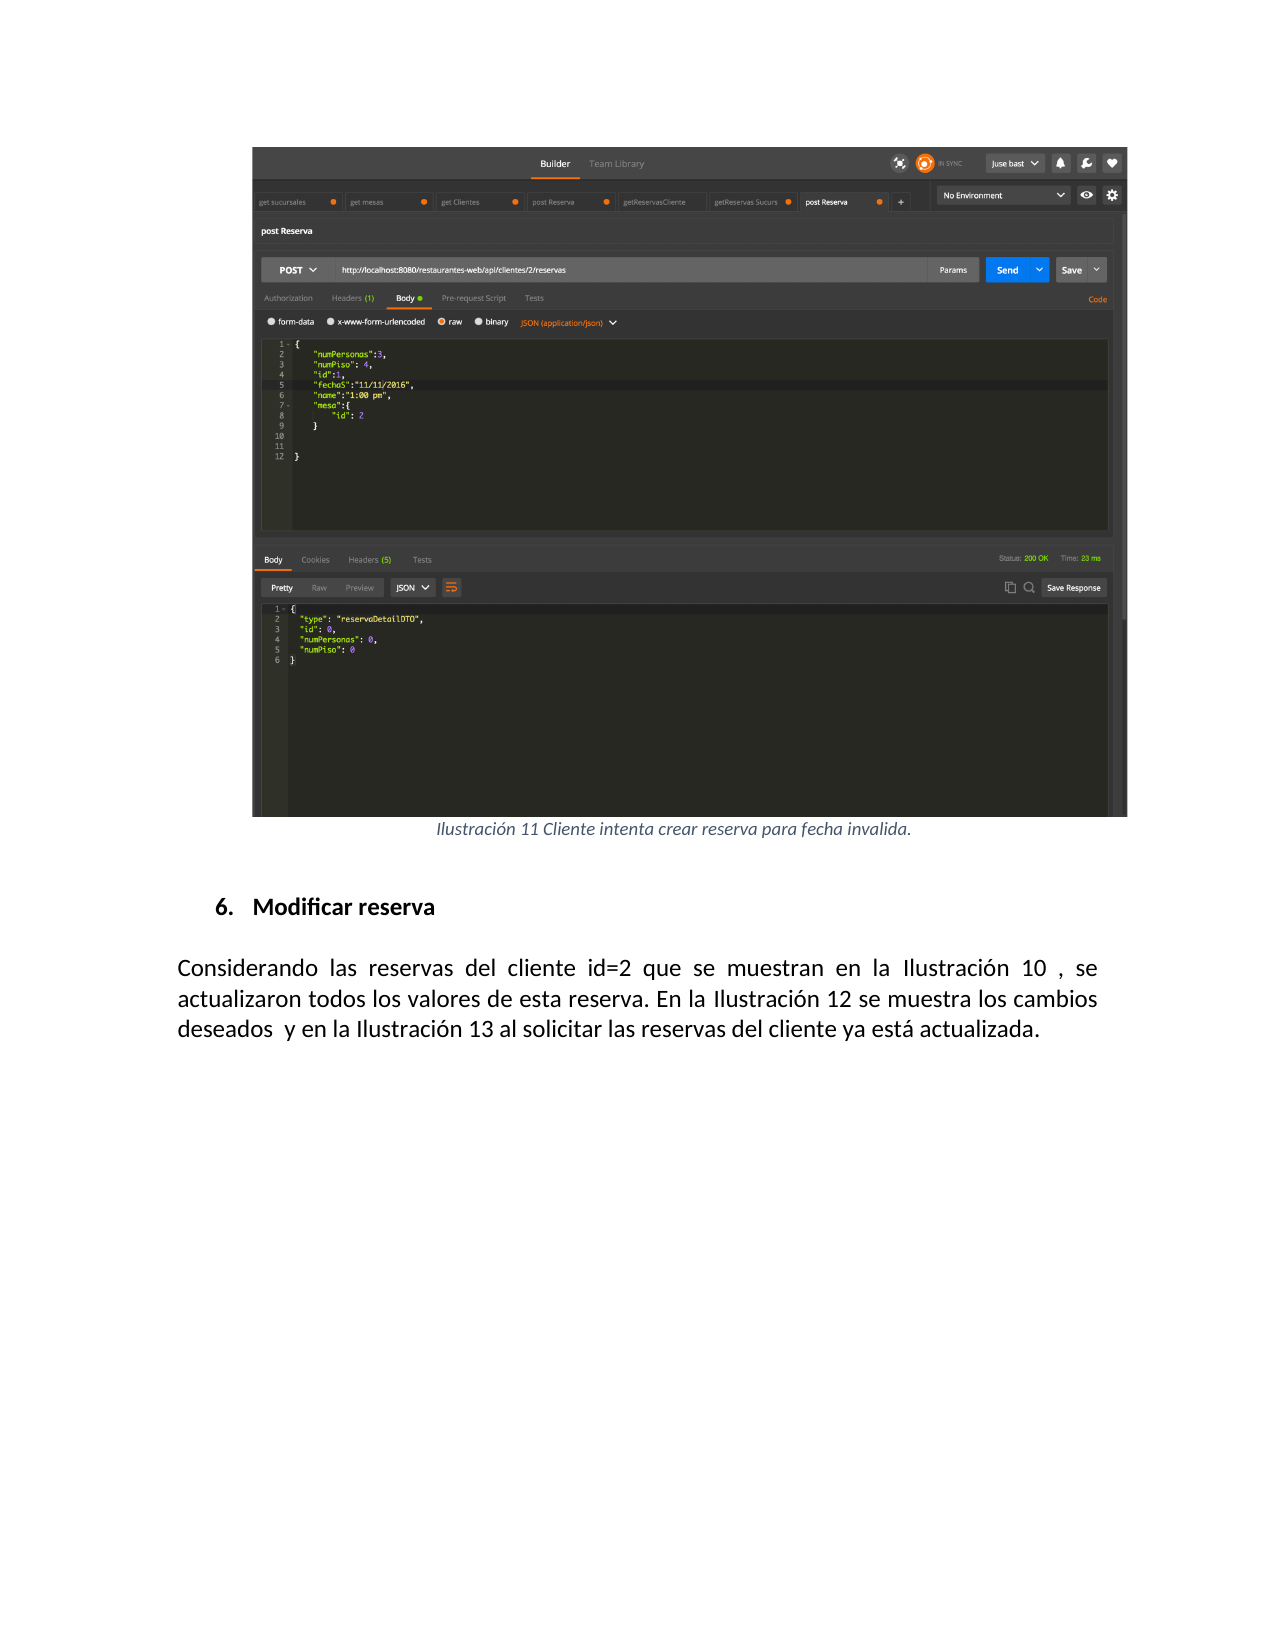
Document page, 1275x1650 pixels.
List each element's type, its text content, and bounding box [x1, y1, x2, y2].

text Considerando las reservas del cliente id=2 que se muestran en la Ilustración 10 , se actualizaron todos los valores de esta reserva. En la Ilustración 12 se muestra los cambios deseados y en la Ilustración 13 al solicitar las reservas del cliente ya está actualizada. [177, 952, 1098, 1044]
picture [252, 147, 1128, 817]
list Modificar reserva [215, 891, 1098, 922]
text Ilustración 11 Cliente intenta crear reserva para fecha invalida. [252, 817, 1098, 840]
